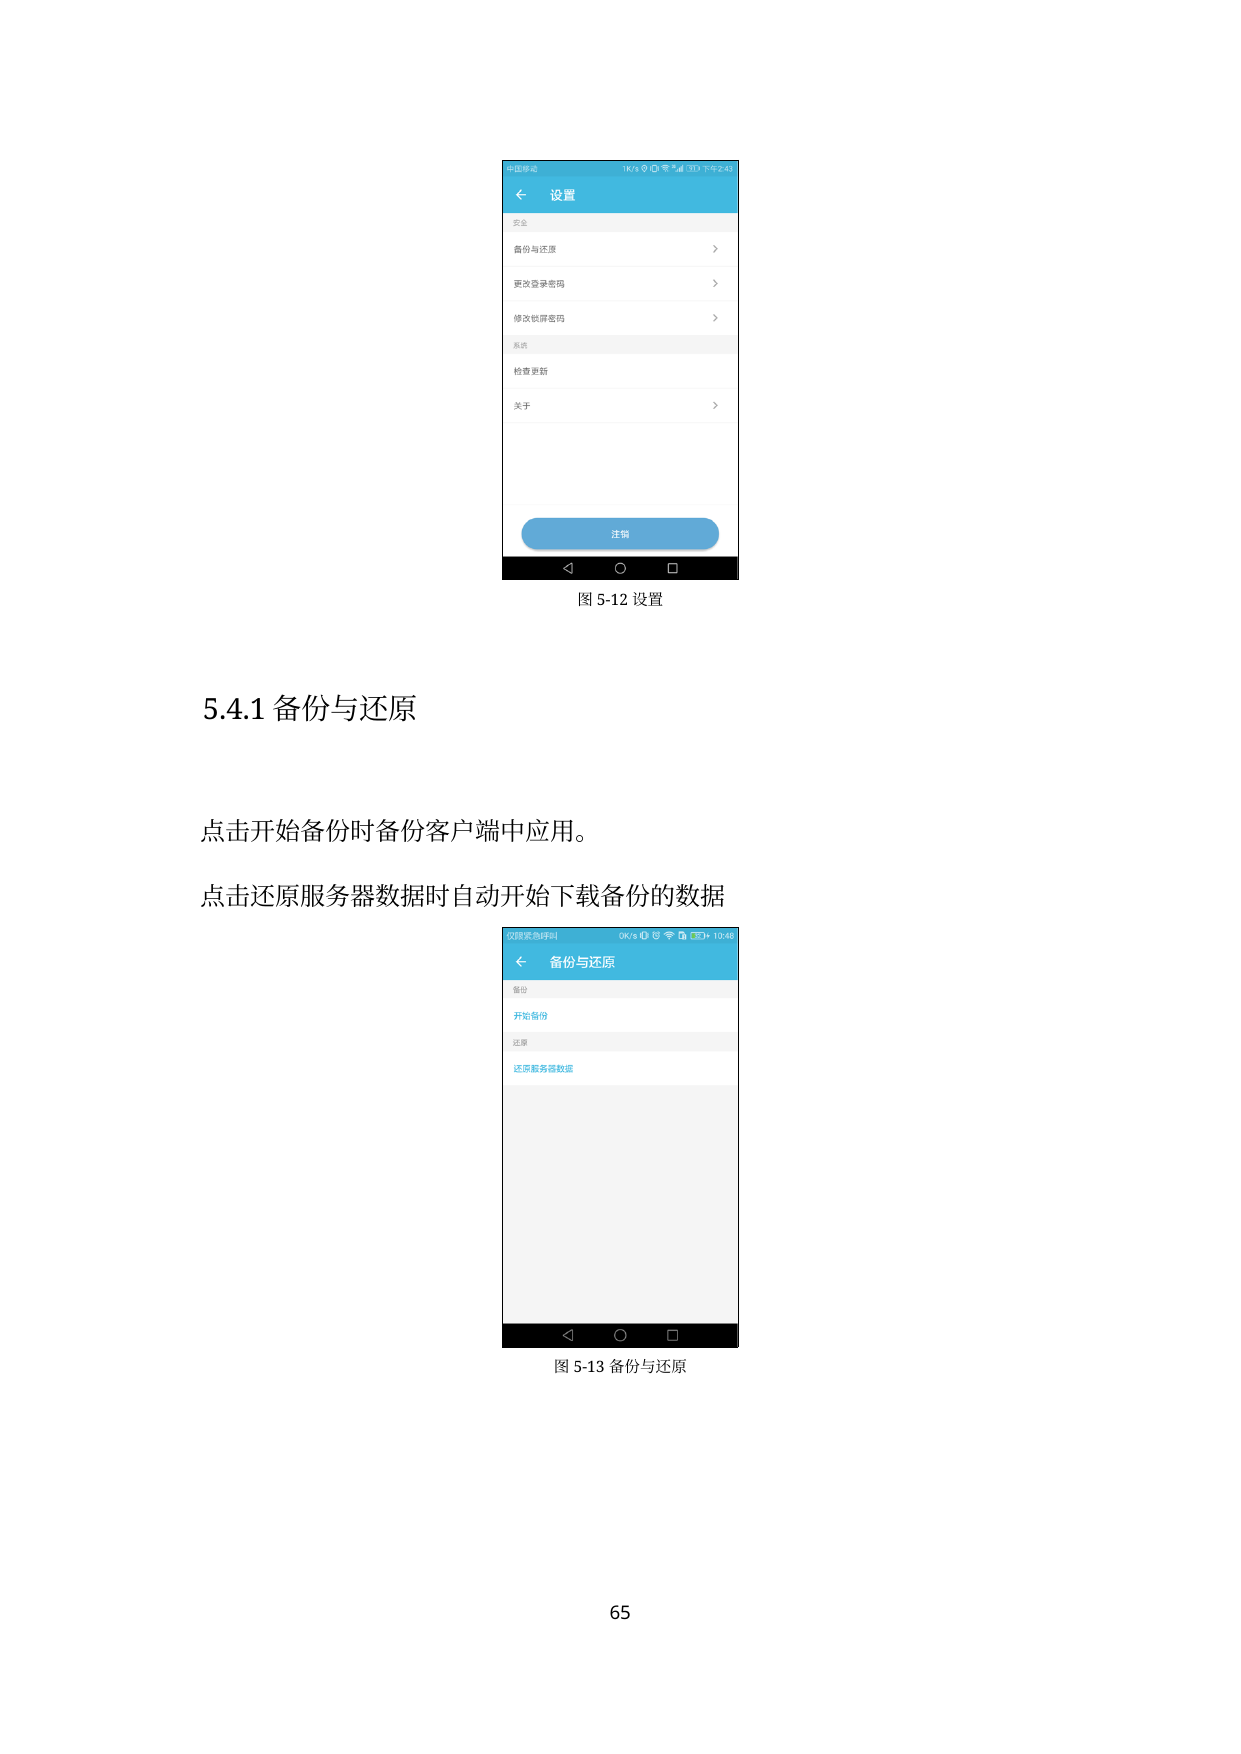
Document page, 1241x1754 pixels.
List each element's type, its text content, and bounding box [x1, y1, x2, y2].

text 图 5-13 备份与还原 [187, 1349, 1053, 1382]
text 点击开始备份时备份客户端中应用。 [187, 797, 1053, 862]
subtitle 5.4.1备份与还原 [187, 674, 1053, 739]
text 图 5-12 设置 [187, 582, 1053, 615]
picture [503, 928, 738, 1347]
picture [503, 161, 738, 579]
text 点击还原服务器数据时自动开始下载备份的数据 [187, 862, 1053, 927]
